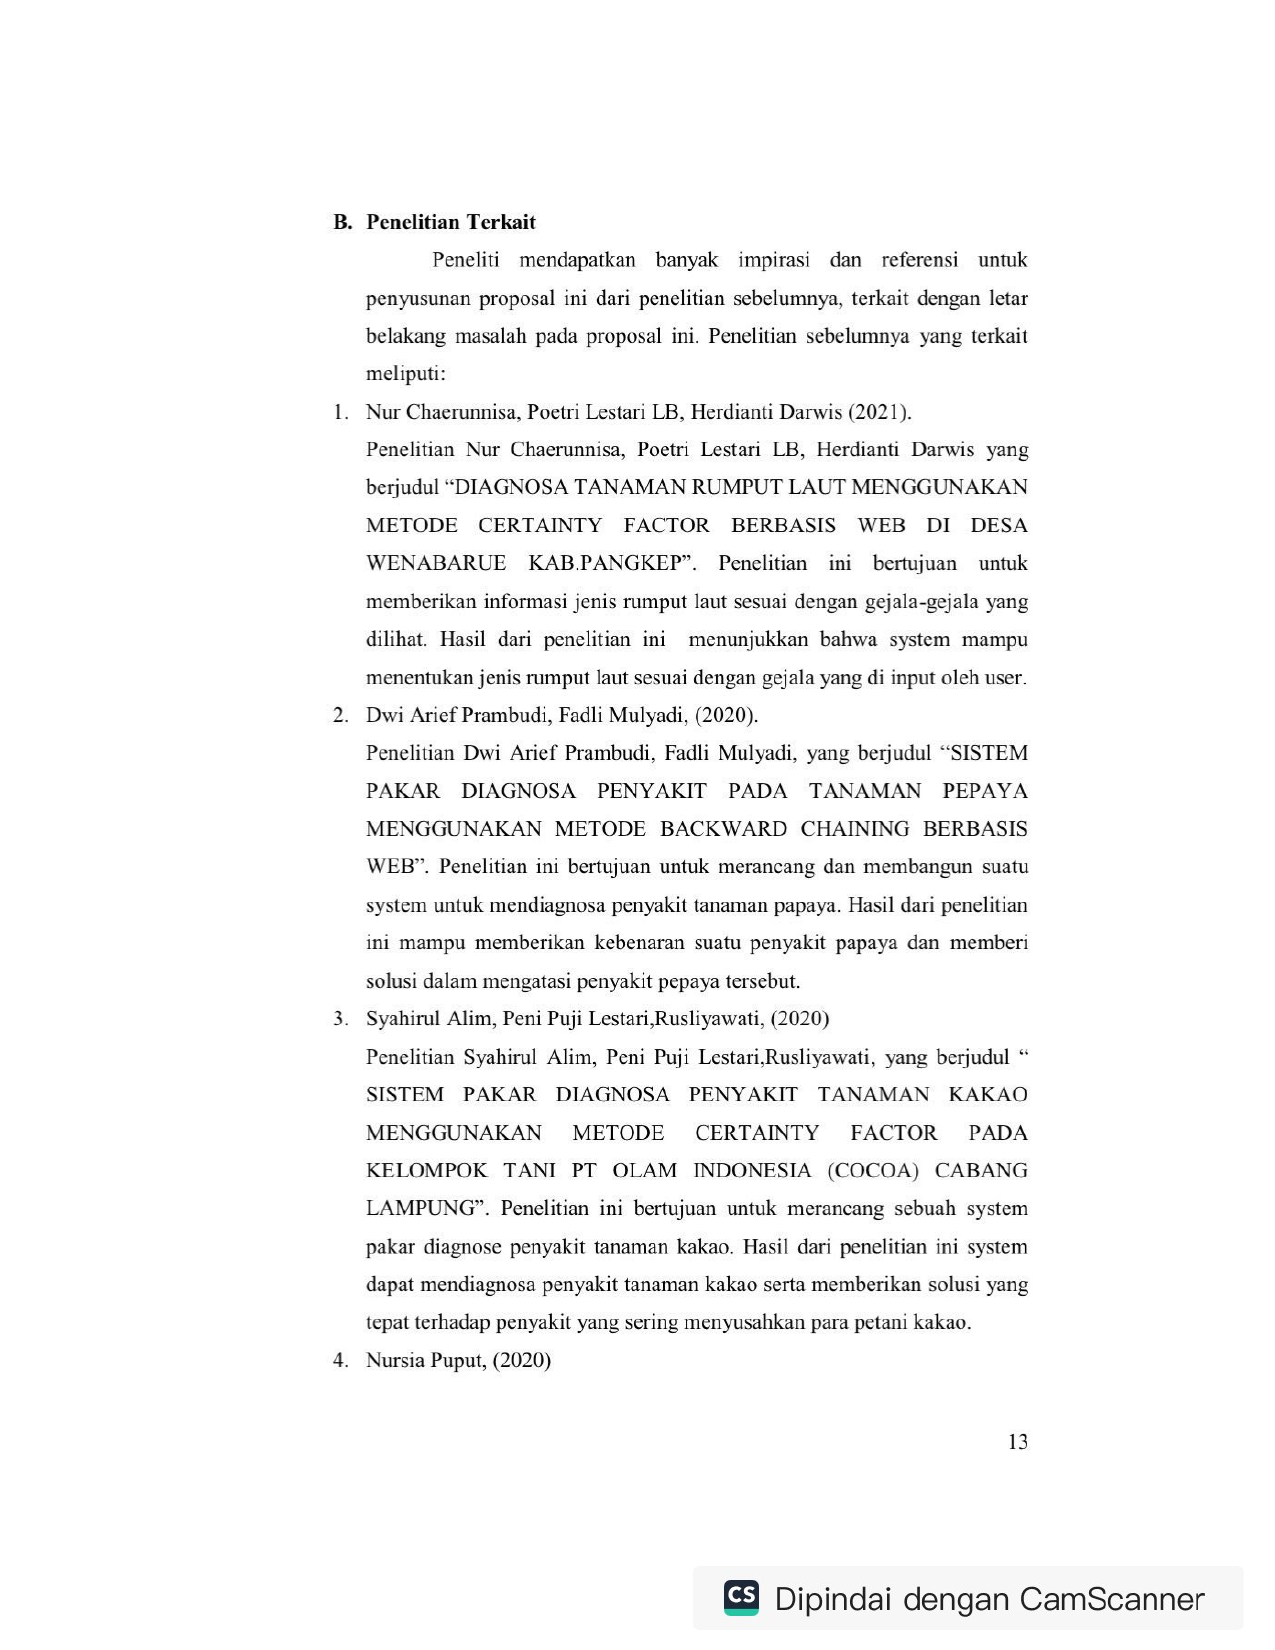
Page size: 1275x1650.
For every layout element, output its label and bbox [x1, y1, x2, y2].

picture [326, 212, 1037, 1451]
picture [692, 1566, 1244, 1630]
